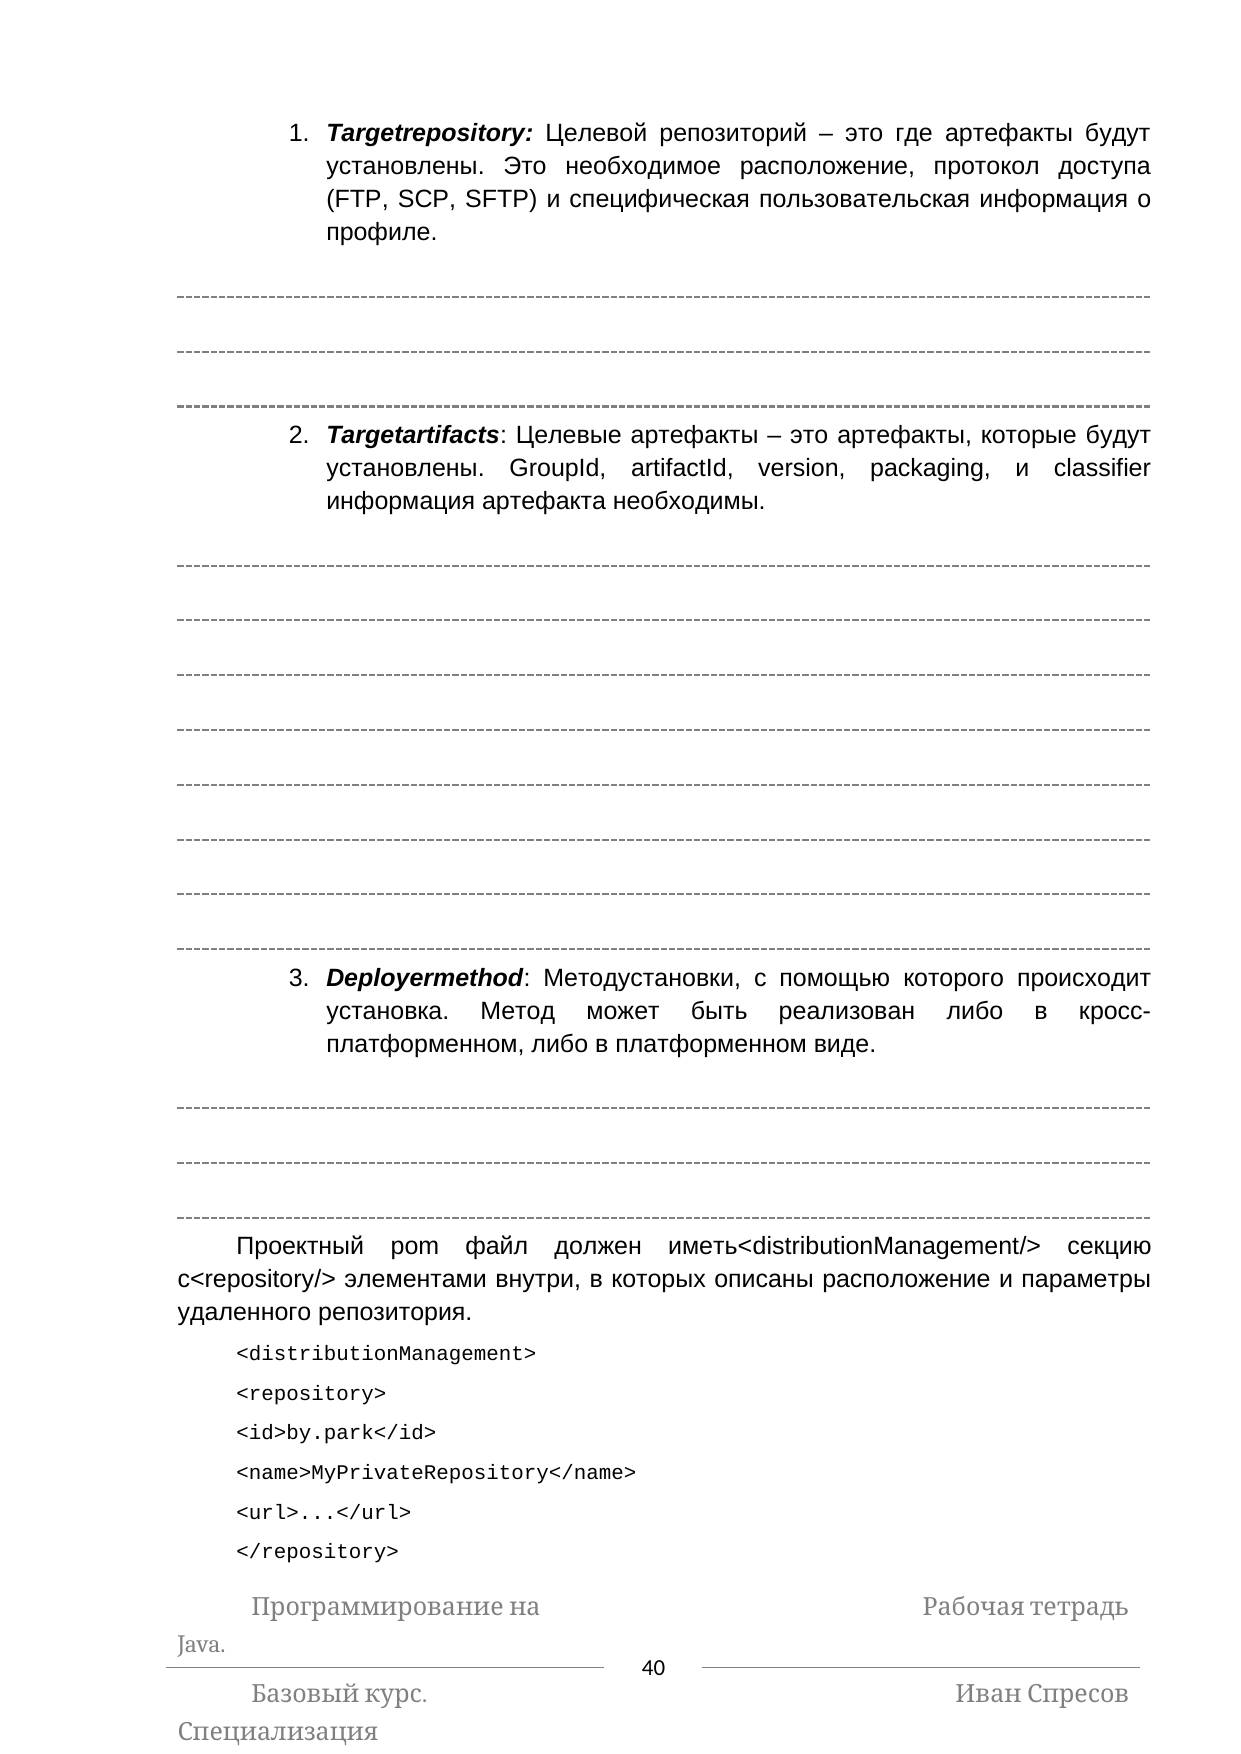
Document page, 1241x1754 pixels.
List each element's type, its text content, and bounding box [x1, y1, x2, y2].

table_cell [177, 784, 1152, 838]
list Deployermethod: Методустановки, с помощью которого происходит установка. Метод может быть реализован либо в кросс- платформенном, либо в платформенном виде. [288, 963, 1152, 1057]
table_header [177, 296, 1152, 351]
table_cell [177, 351, 1152, 405]
text </repository> [177, 1541, 1152, 1565]
table_cell [177, 674, 1152, 729]
text Проектный pom файл должен иметь<distributionManagement/> секцию с<repository/> элементами внутри, в которых описаны расположение и параметры удаленного репозитория. [177, 1231, 1152, 1326]
table_cell [177, 1162, 1152, 1217]
list Targetrepository: Целевой репозиторий – это где артефакты будут установлены. Это необходимое расположение, протокол доступа (FTP, SCP, SFTP) и специфическая пользовательская информация о профиле. [288, 118, 1152, 246]
text <id>by.park</id> [177, 1422, 1152, 1446]
table_cell [177, 619, 1152, 674]
text <name>MyPrivateRepository</name> [177, 1462, 1152, 1486]
text <distributionManagement> [177, 1343, 1152, 1367]
text <repository> [177, 1383, 1152, 1406]
list Targetartifacts: Целевые артефакты – это артефакты, которые будут установлены. GroupId, artifactId, version, packaging, и classifier информация артефакта необходимы. [288, 420, 1152, 515]
table_cell [177, 839, 1152, 893]
table_header [177, 565, 1152, 619]
text <url>...</url> [177, 1502, 1152, 1525]
table_header [177, 1107, 1152, 1162]
table_cell [177, 729, 1152, 784]
table_cell [177, 893, 1152, 948]
